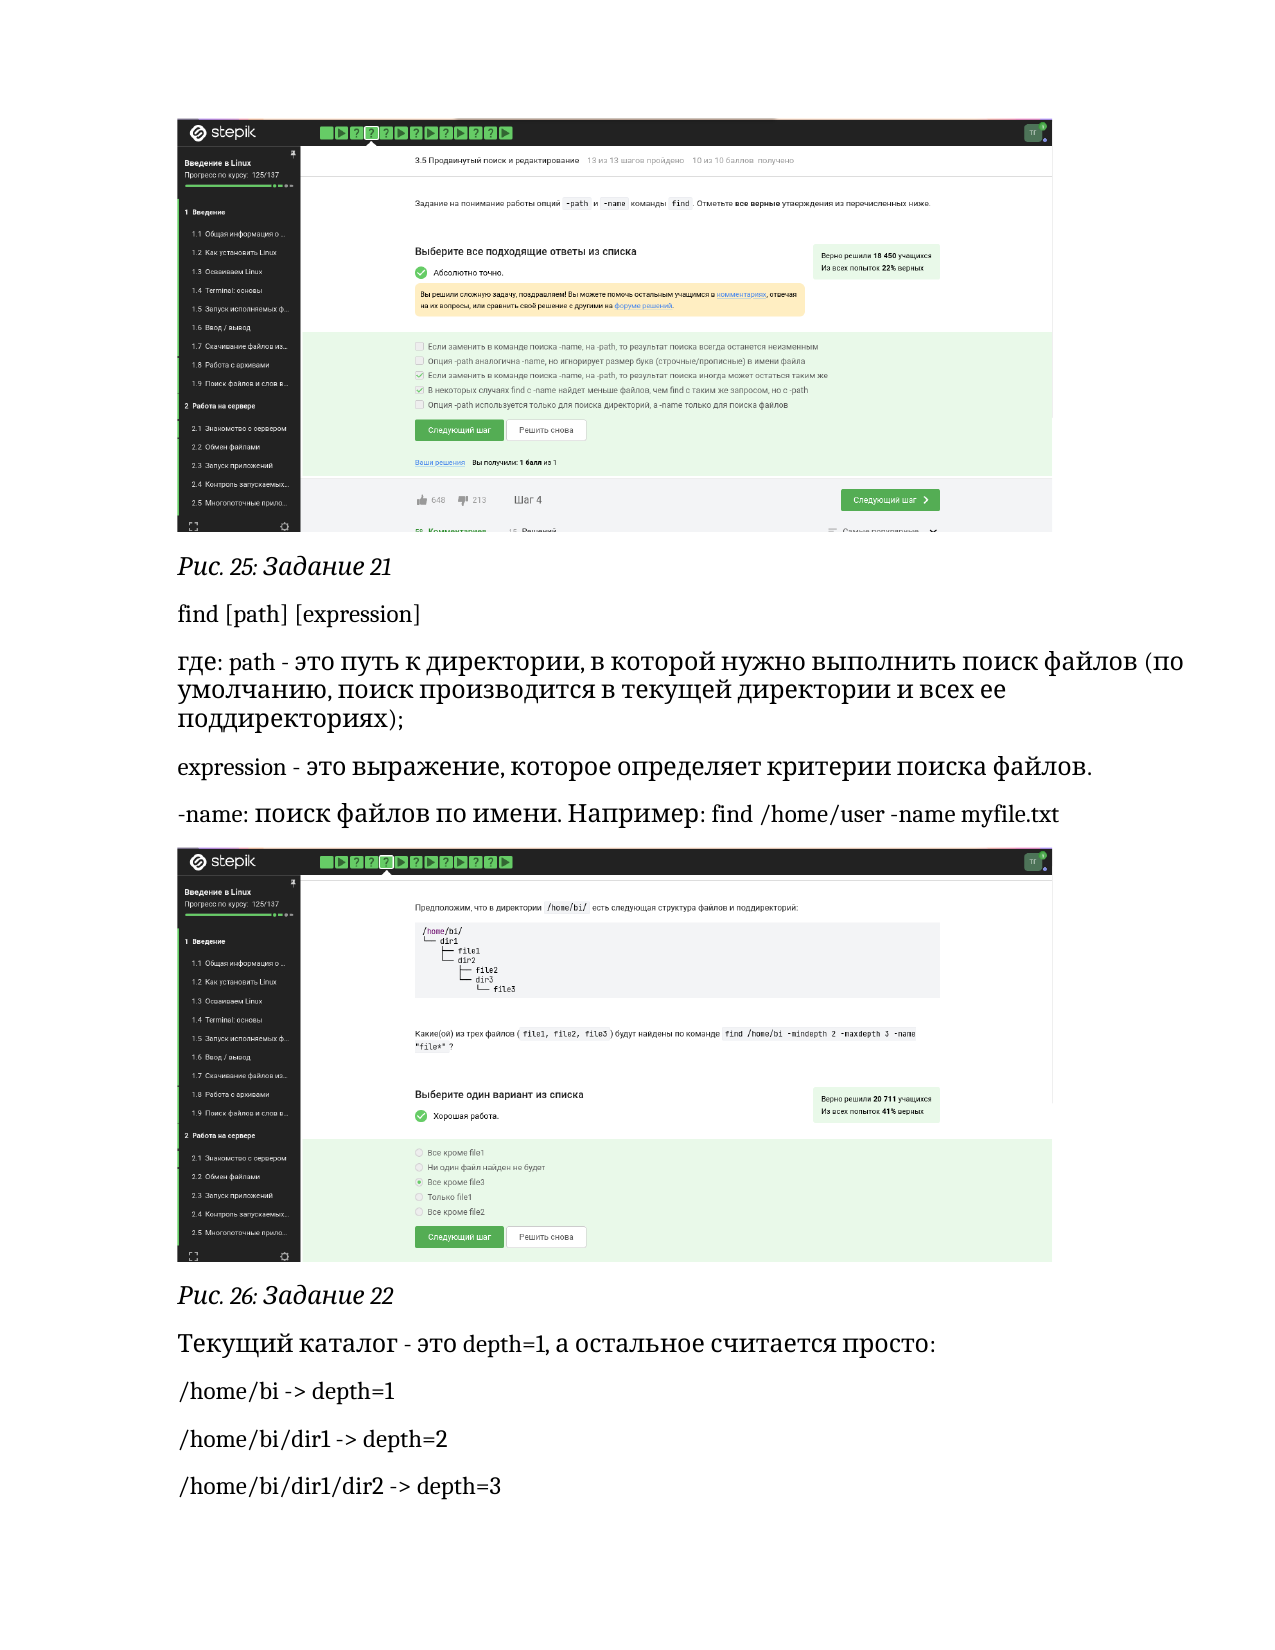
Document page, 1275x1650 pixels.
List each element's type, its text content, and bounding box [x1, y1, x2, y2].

text -name: поиск файлов по имени. Например: find /home/user -name myfile.txt [177, 800, 1186, 829]
text где: path - это путь к директории, в которой нужно выполнить поиск файлов (по умолчанию, поиск производится в текущей директории и всех ее поддиректориях); [177, 648, 1186, 734]
text /home/bi/dir1 -> depth=2 [177, 1425, 1186, 1453]
picture [177, 118, 1053, 532]
text expression - это выражение, которое определяет критерии поиска файлов. [177, 753, 1186, 781]
text find [path] [expression] [177, 600, 1186, 629]
text Рис. 26: Задание 22 [177, 1282, 1186, 1311]
text /home/bi/dir1/dir2 -> depth=3 [177, 1472, 1186, 1501]
text Текущий каталог - это depth=1, а остальное считается просто: [177, 1330, 1186, 1358]
picture [177, 847, 1053, 1262]
text /home/bi -> depth=1 [177, 1377, 1186, 1406]
text Рис. 25: Задание 21 [177, 553, 1186, 581]
